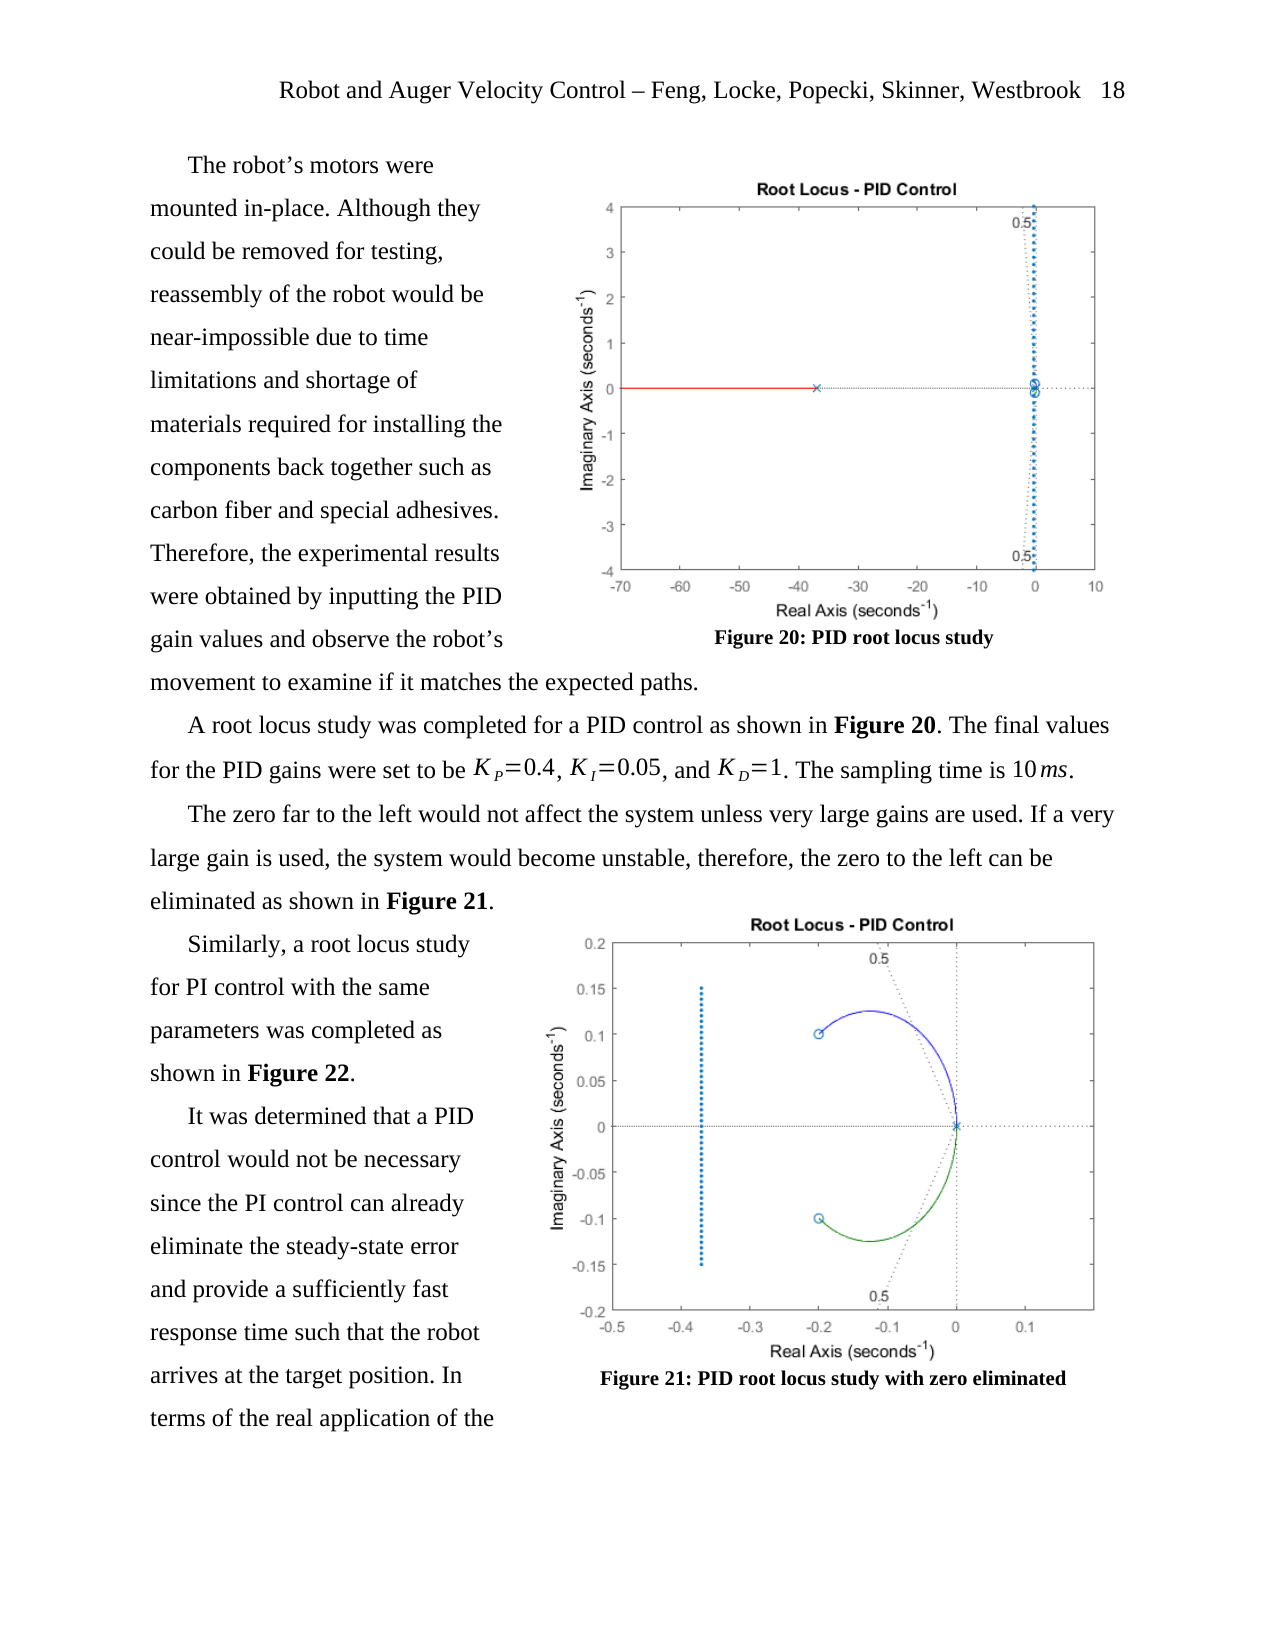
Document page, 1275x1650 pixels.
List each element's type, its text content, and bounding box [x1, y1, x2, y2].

text The zero far to the left would not affect the system unless very large gains are used. If a very large gain is used, the system would become unstable, therefore, the zero to the left can be eliminated as shown in Figure 21. [150, 799, 1125, 914]
text Similarly, a root locus study for PI control with the same parameters was completed as shown in Figure 22. [150, 929, 515, 1087]
picture [525, 149, 1155, 622]
picture [515, 884, 1155, 1363]
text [150, 1101, 1125, 1432]
text A root locus study was completed for a PID control as shown in Figure 20. The final values for the PID gains were set to be , , and . The sampling time is . [150, 711, 1125, 785]
